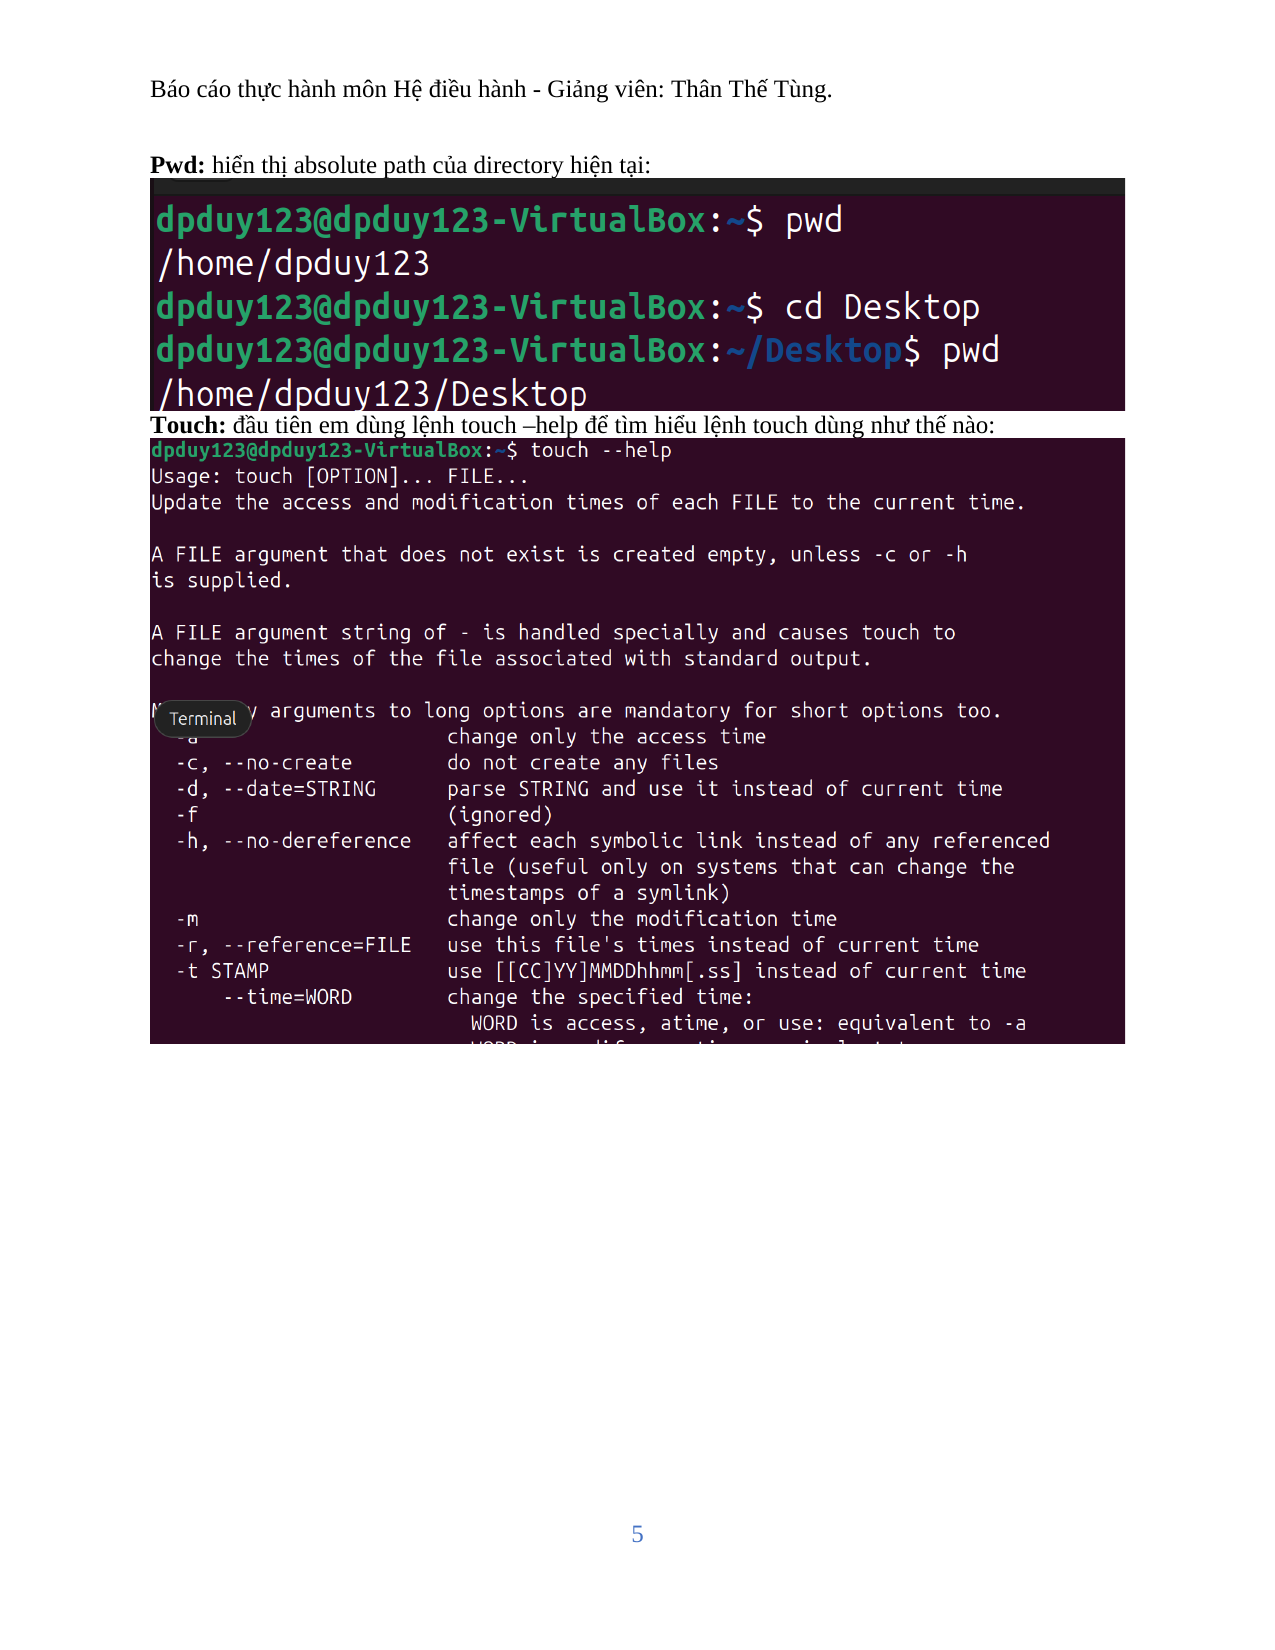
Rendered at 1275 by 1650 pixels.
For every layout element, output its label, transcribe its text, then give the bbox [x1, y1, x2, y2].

text Touch: đầu tiên em dùng lệnh touch –help để tìm hiểu lệnh touch dùng như thế nào: [150, 411, 1125, 438]
picture [150, 178, 1125, 411]
picture [150, 438, 1125, 1044]
text Pwd: hiển thị absolute path của directory hiện tại: [150, 150, 1125, 178]
